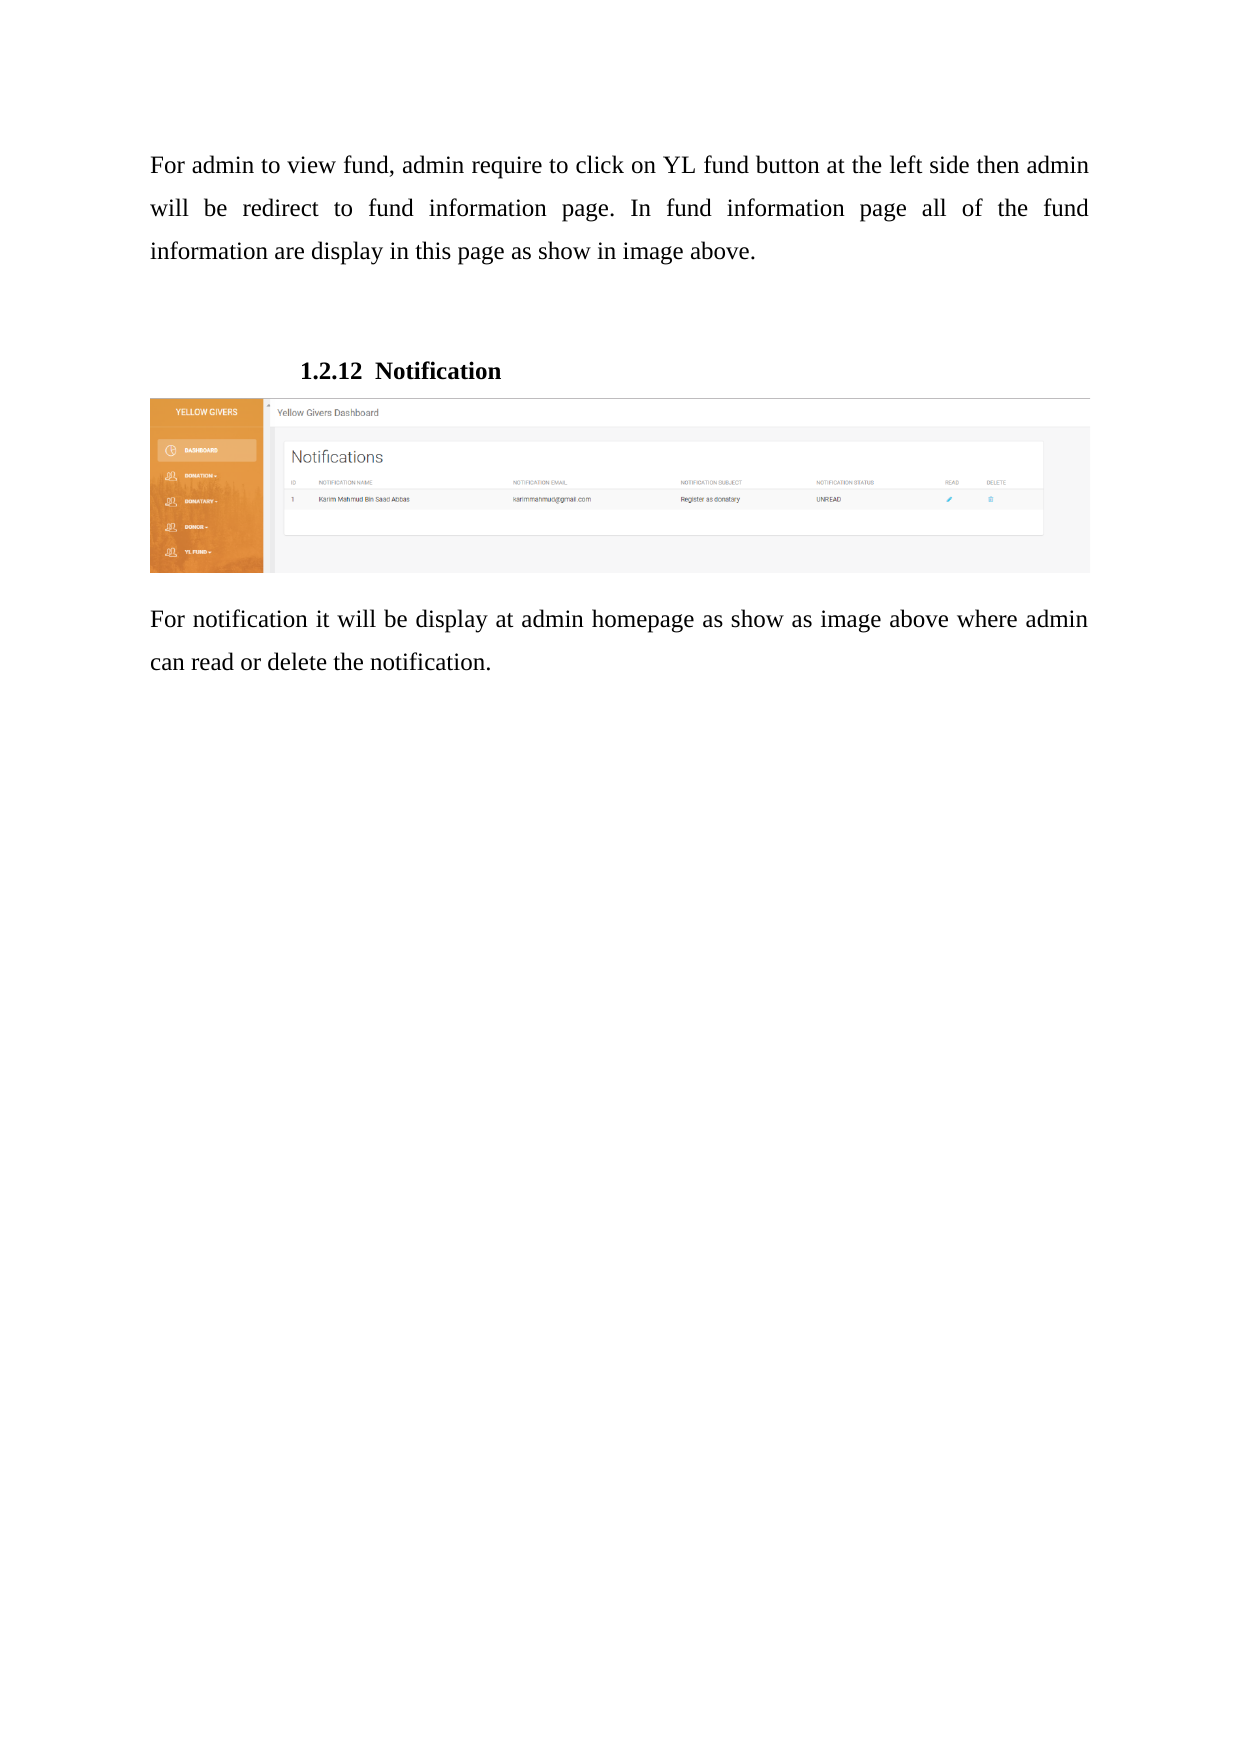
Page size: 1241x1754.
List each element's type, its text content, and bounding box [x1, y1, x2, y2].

subtitle Notification [300, 356, 1090, 384]
picture [150, 398, 1091, 573]
text For notification it will be display at admin homepage as show as image above where admin can read or delete the notification. [150, 604, 1090, 676]
text For admin to view fund, admin require to click on YL fund button at the left side then admin will be redirect to fund information page. In fund information page all of the fund information are display in this page as show in image above. [150, 150, 1090, 265]
